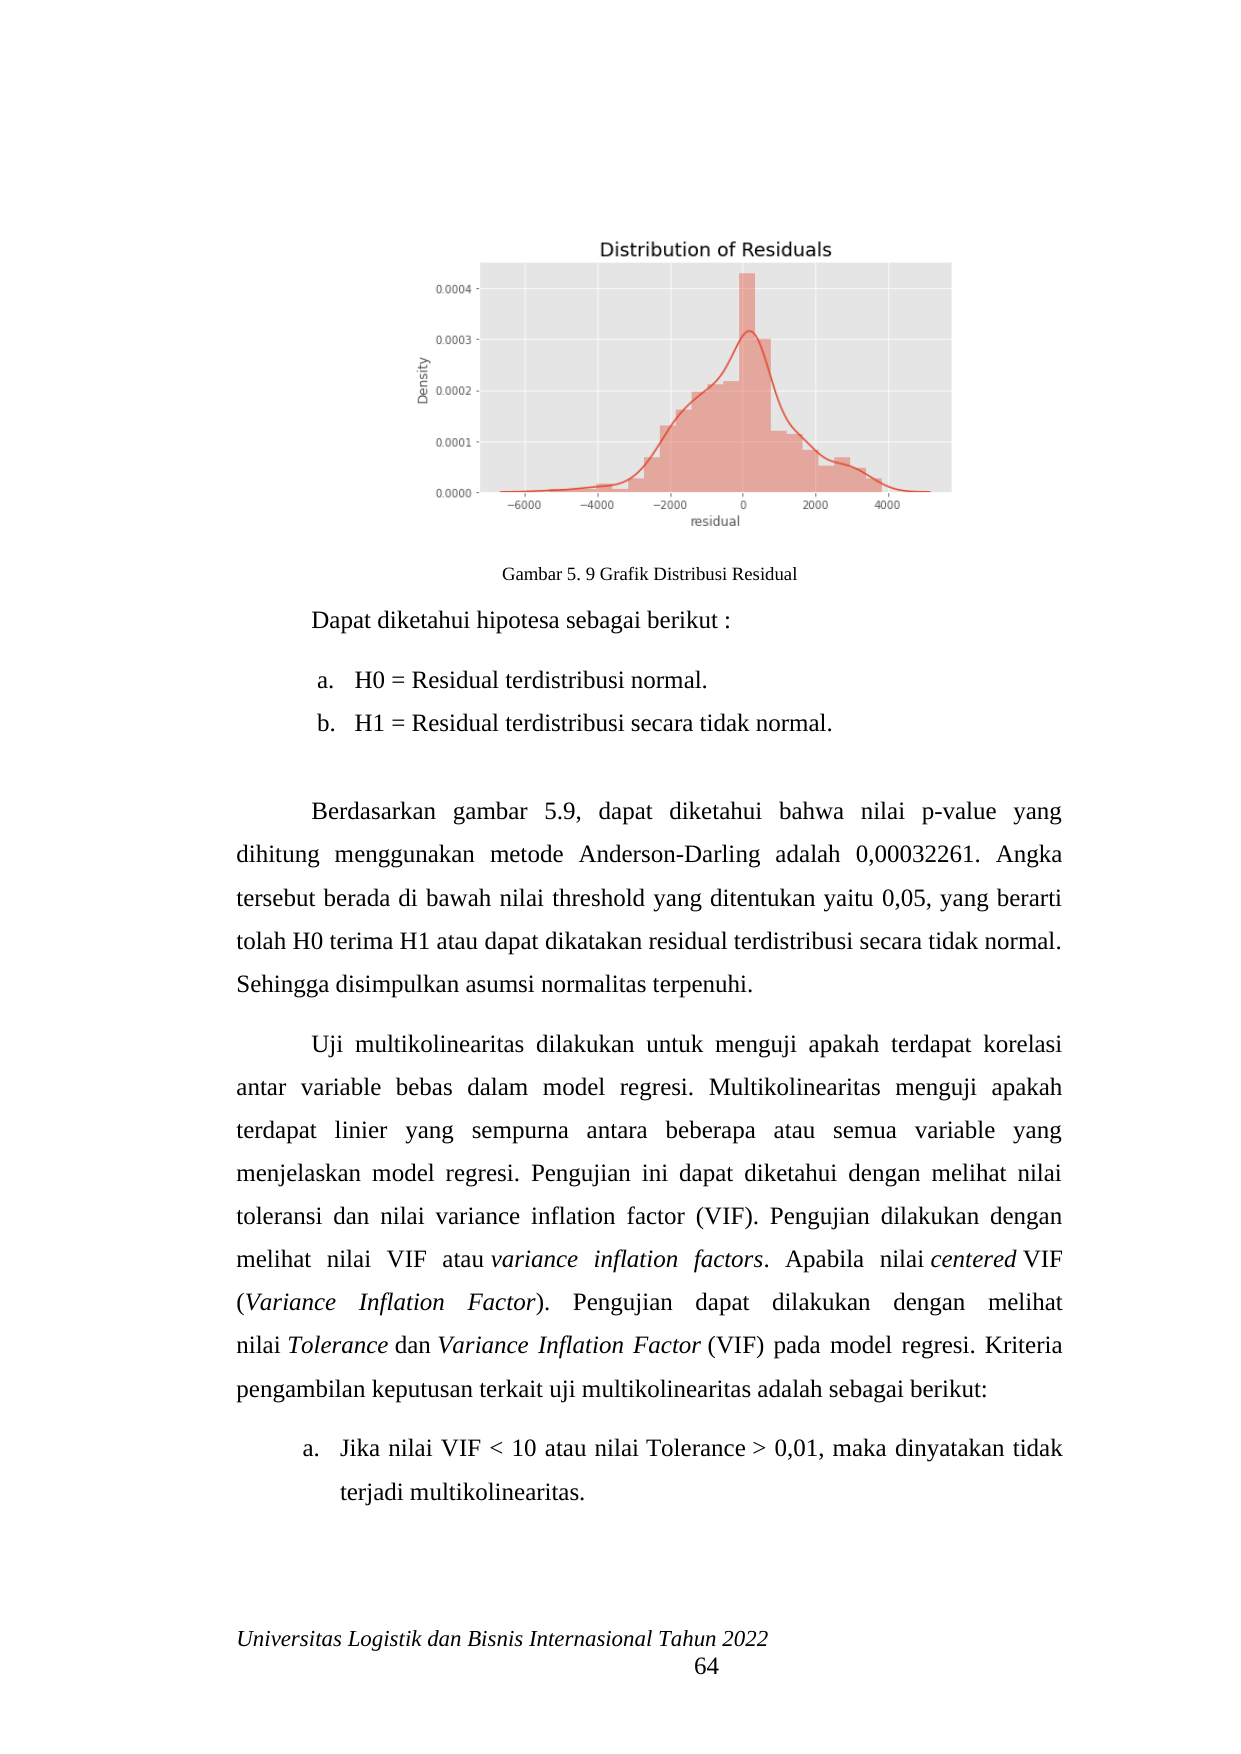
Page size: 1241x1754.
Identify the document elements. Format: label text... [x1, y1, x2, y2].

list H1 = Residual terdistribusi secara tidak normal. [317, 708, 1063, 737]
list H0 = Residual terdistribusi normal. [317, 665, 1063, 693]
list Jika nilai VIF < 10 atau nilai Tolerance > 0,01, maka dinyatakan tidak terjadi multikolinearitas. [302, 1433, 1063, 1505]
text Berdasarkan gambar 5.9, dapat diketahui bahwa nilai p-value yang dihitung menggunakan metode Anderson-Darling adalah 0,00032261. Angka tersebut berada di bawah nilai threshold yang ditentukan yaitu 0,05, yang berarti tolah H0 terima H1 atau dapat dikatakan residual terdistribusi secara tidak normal. Sehingga disimpulkan asumsi normalitas terpenuhi. [236, 796, 1063, 998]
picture [408, 236, 967, 532]
text Uji multikolinearitas dilakukan untuk menguji apakah terdapat korelasi antar variable bebas dalam model regresi. Multikolinearitas menguji apakah terdapat linier yang sempurna antara beberapa atau semua variable yang menjelaskan model regresi. Pengujian ini dapat diketahui dengan melihat nilai toleransi dan nilai variance inflation factor (VIF). Pengujian dilakukan dengan melihat nilai VIF atau variance inflation factors. Apabila nilai centered VIF (Variance Inflation Factor). Pengujian dapat dilakukan dengan melihat nilai Tolerance dan Variance Inflation Factor (VIF) pada model regresi. Kriteria pengambilan keputusan terkait uji multikolinearitas adalah sebagai berikut: [236, 1029, 1063, 1402]
text Dapat diketahui hipotesa sebagai berikut : [236, 605, 1063, 634]
text Gambar 5. 9 Grafik Distribusi Residual [236, 562, 1063, 584]
